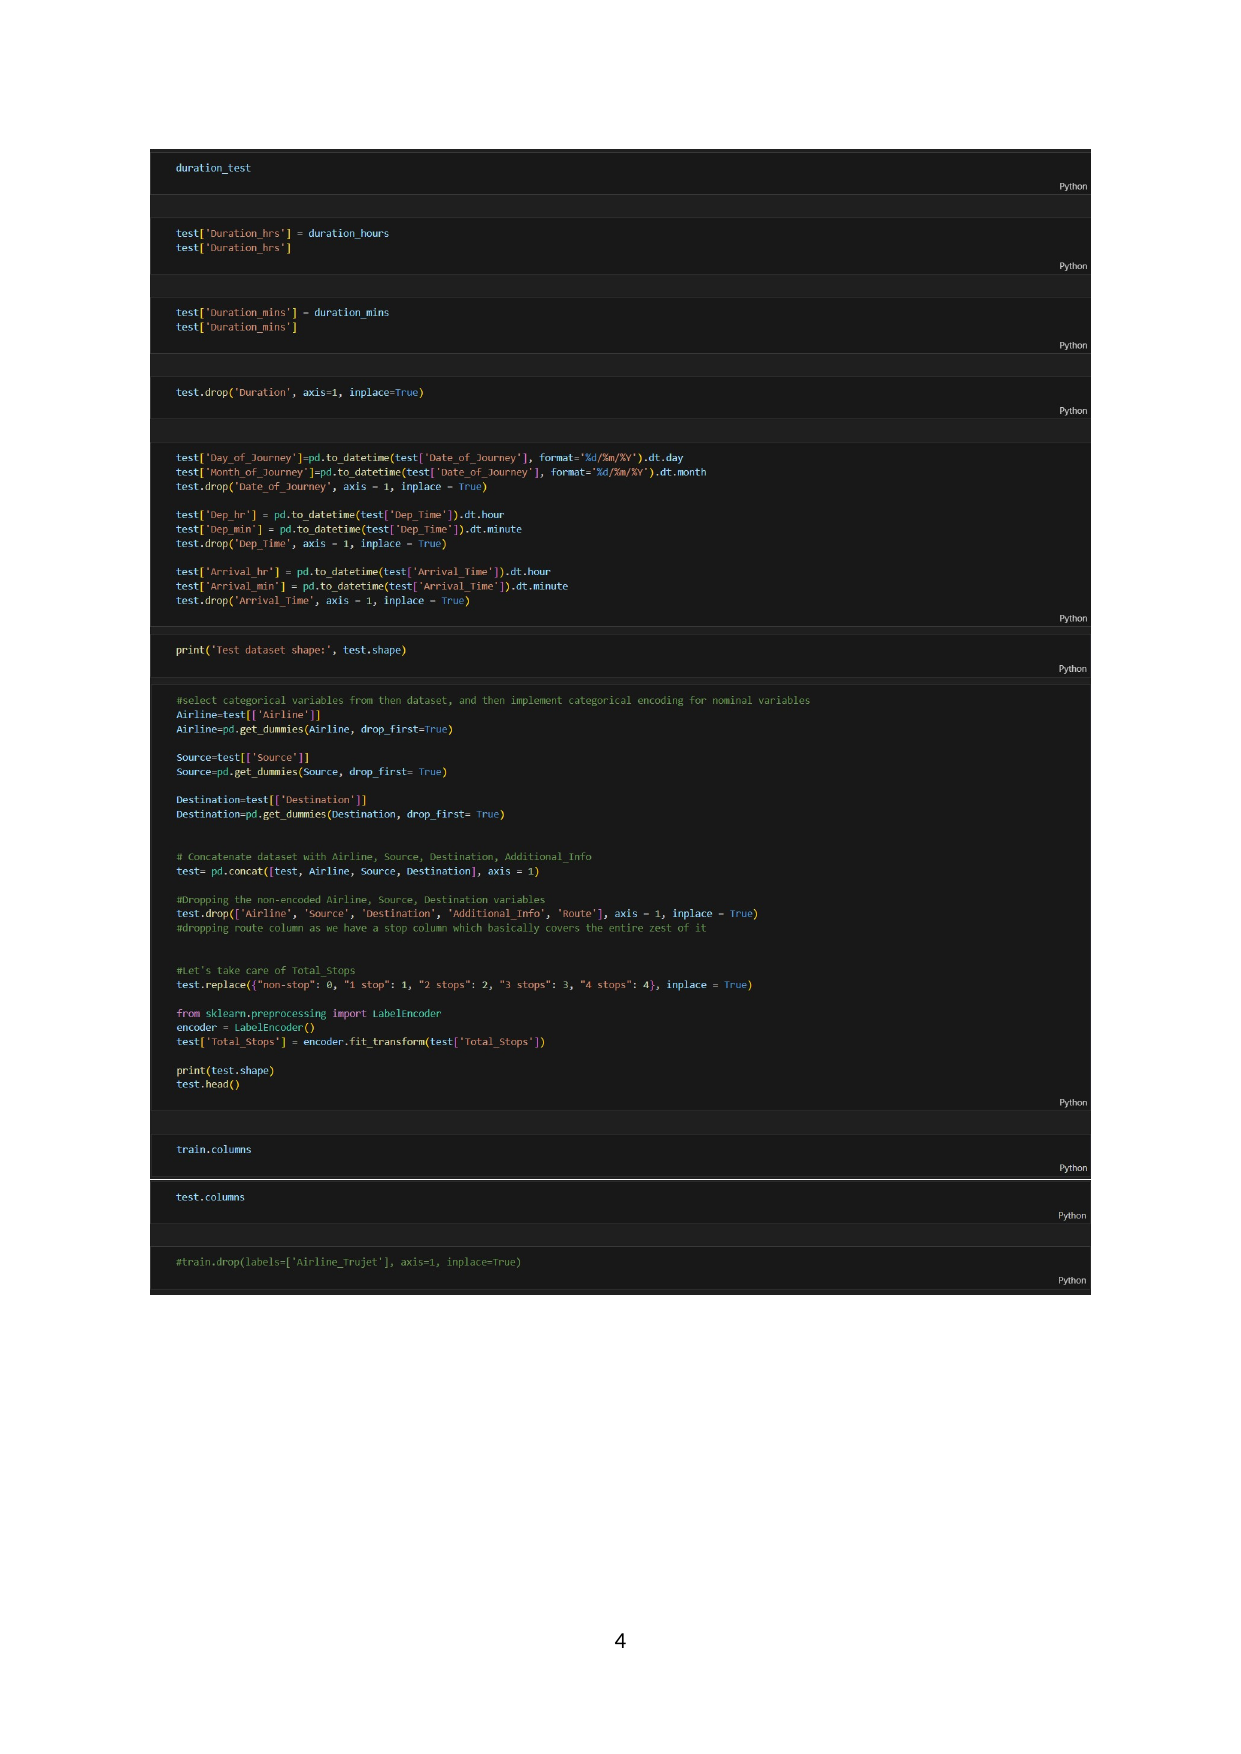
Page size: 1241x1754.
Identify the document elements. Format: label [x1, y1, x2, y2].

picture [150, 1180, 1091, 1295]
picture [150, 149, 1091, 1179]
